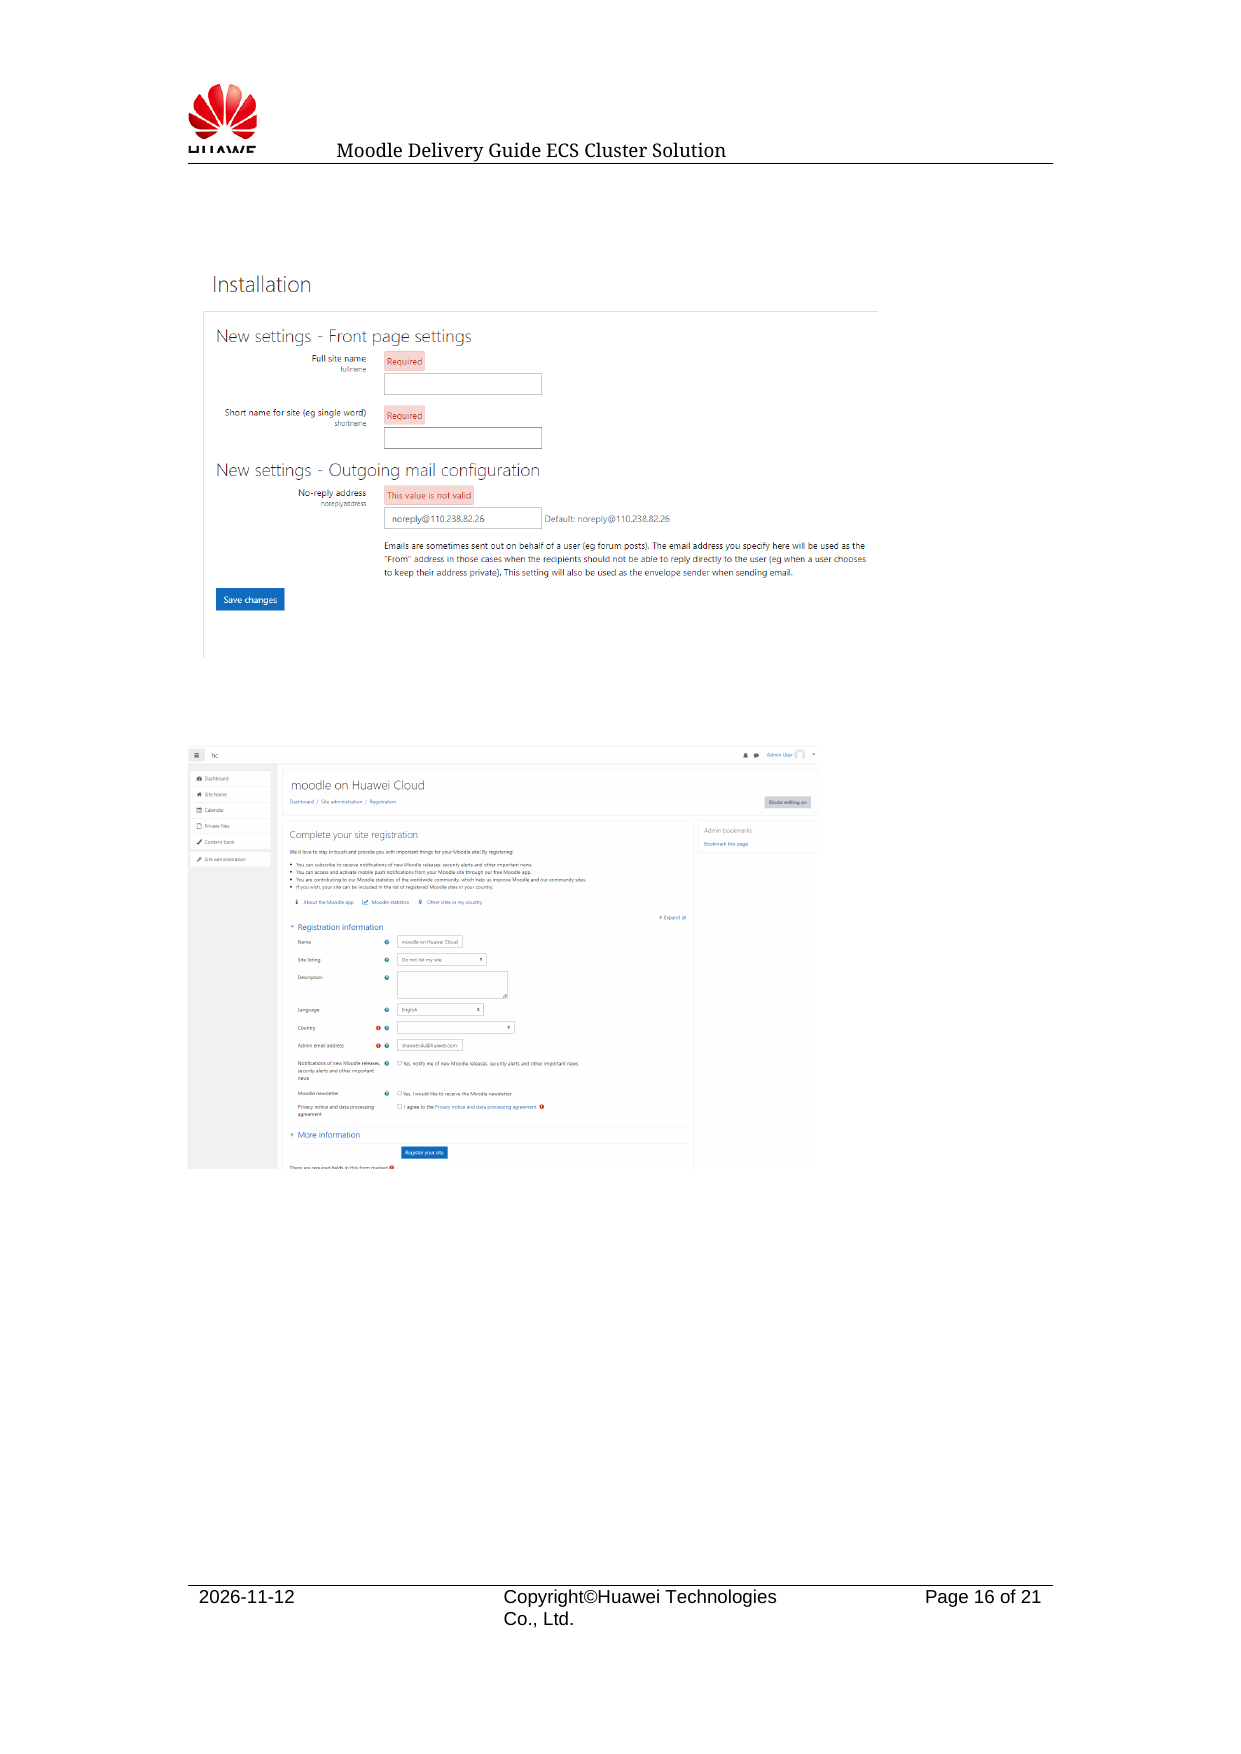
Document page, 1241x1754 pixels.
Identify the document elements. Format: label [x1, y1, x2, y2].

picture [188, 84, 257, 153]
picture [187, 264, 879, 658]
picture [187, 745, 818, 1169]
